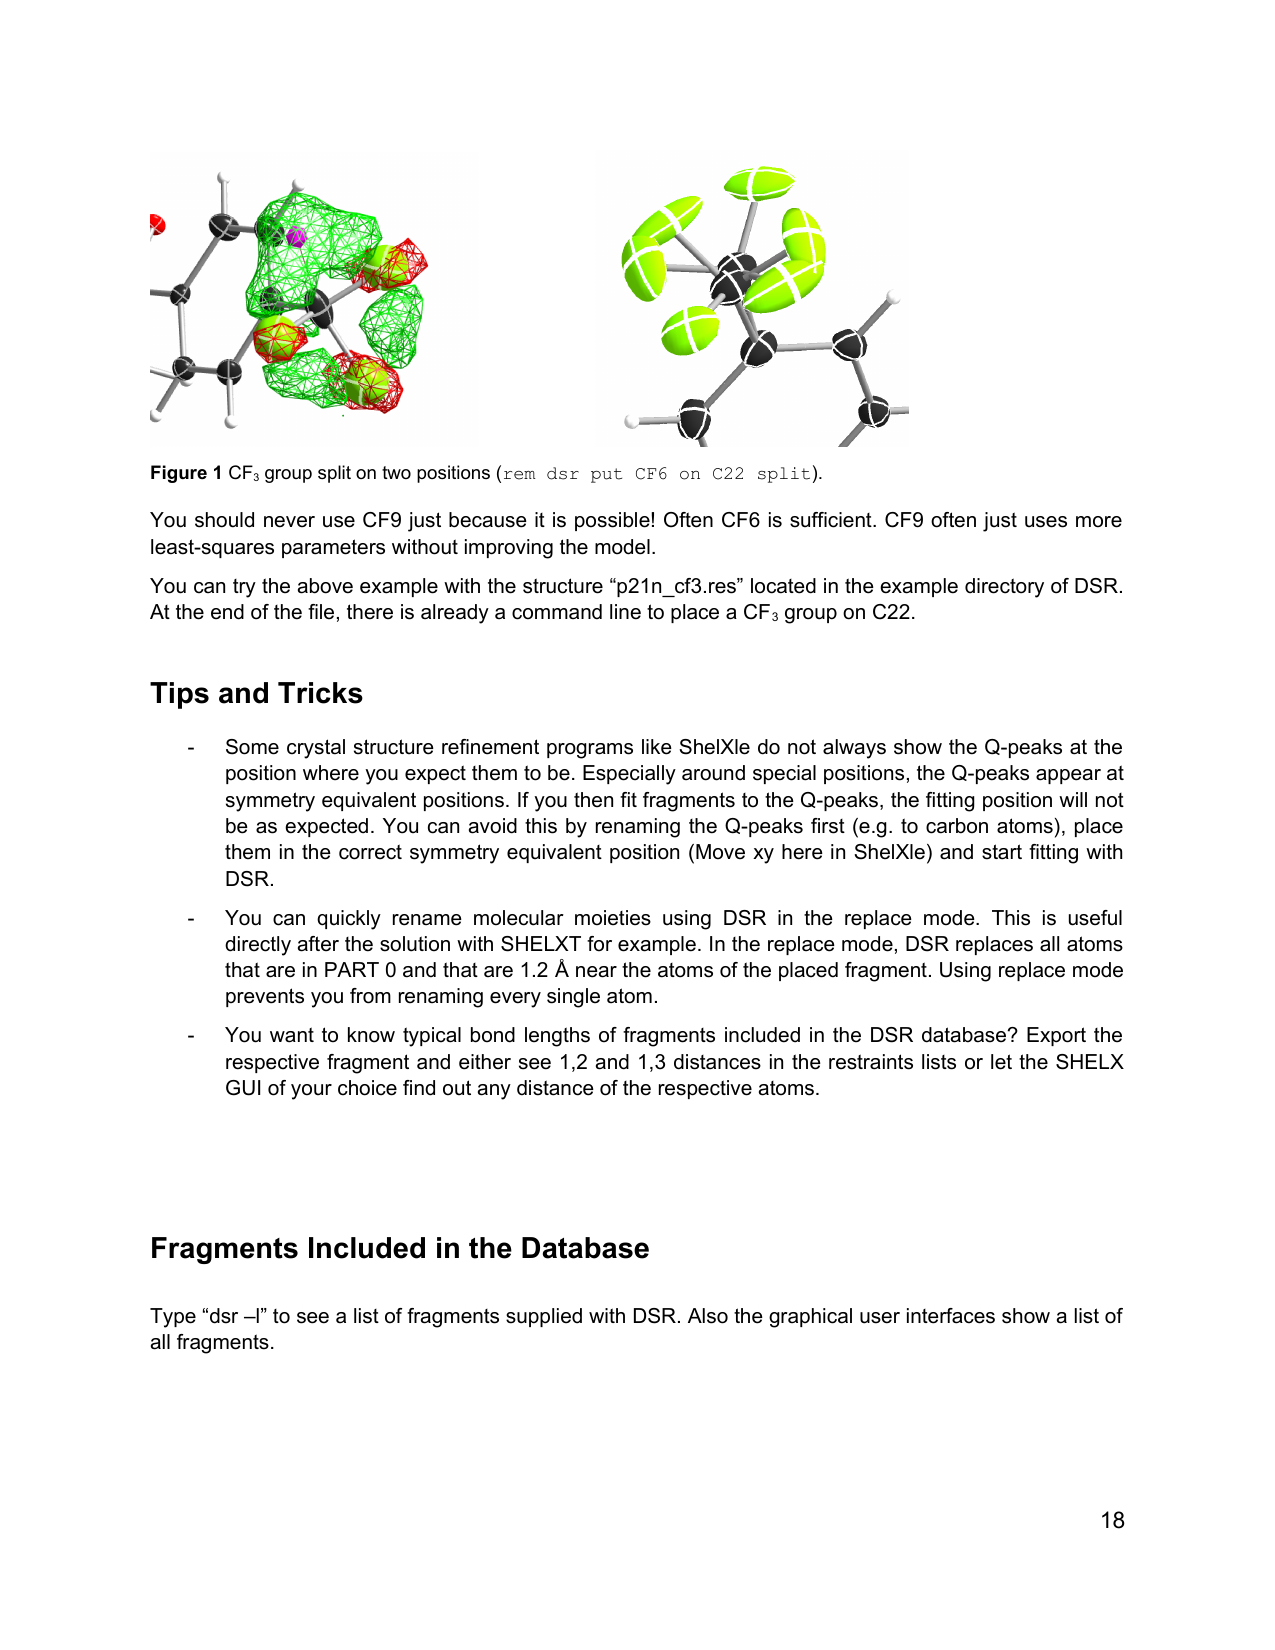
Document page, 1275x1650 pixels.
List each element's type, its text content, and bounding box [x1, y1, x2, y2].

text You should never use CF9 just because it is possible! Often CF6 is sufficient. CF9 often just uses more least-squares parameters without improving the model. [150, 508, 1125, 558]
picture [594, 150, 909, 447]
text Fragments Included in the Database [150, 1231, 1125, 1265]
text Figure 1 CF3 group split on two positions (rem dsr put CF6 on C22 split). [150, 462, 1125, 485]
list You can quickly rename molecular moieties using DSR in the replace mode. This is useful directly after the solution with SHELXT for example. In the replace mode, DSR replaces all atoms that are in PART 0 and that are 1.2 Å near the atoms of the placed fragment. Using replace mode prevents you from renaming every single atom. [187, 905, 1125, 1008]
text Tips and Tricks [150, 676, 1125, 710]
text You can try the above example with the structure “p21n_cf3.res” located in the example directory of DSR. At the end of the file, there is already a command line to place a CF3 group on C22. [150, 573, 1125, 624]
picture [150, 152, 479, 447]
list Some crystal structure refinement programs like ShelXle do not always show the Q-peaks at the position where you expect them to be. Especially around special positions, the Q-peaks appear at symmetry equivalent positions. If you then fit fragments to the Q-peaks, the fitting position will not be as expected. You can avoid this by renaming the Q-peaks first (e.g. to carbon atoms), place them in the correct symmetry equivalent position (Move xy here in ShelXle) and start fitting with DSR. [187, 735, 1125, 890]
text Type “dsr –l” to see a list of fragments supplied with DSR. Also the graphical user interfaces show a list of all fragments. [150, 1304, 1125, 1354]
list You want to know typical bond lengths of fragments included in the DSR database? Export the respective fragment and either see 1,2 and 1,3 distances in the restraints lists or let the SHELX GUI of your choice find out any distance of the respective atoms. [187, 1023, 1125, 1100]
